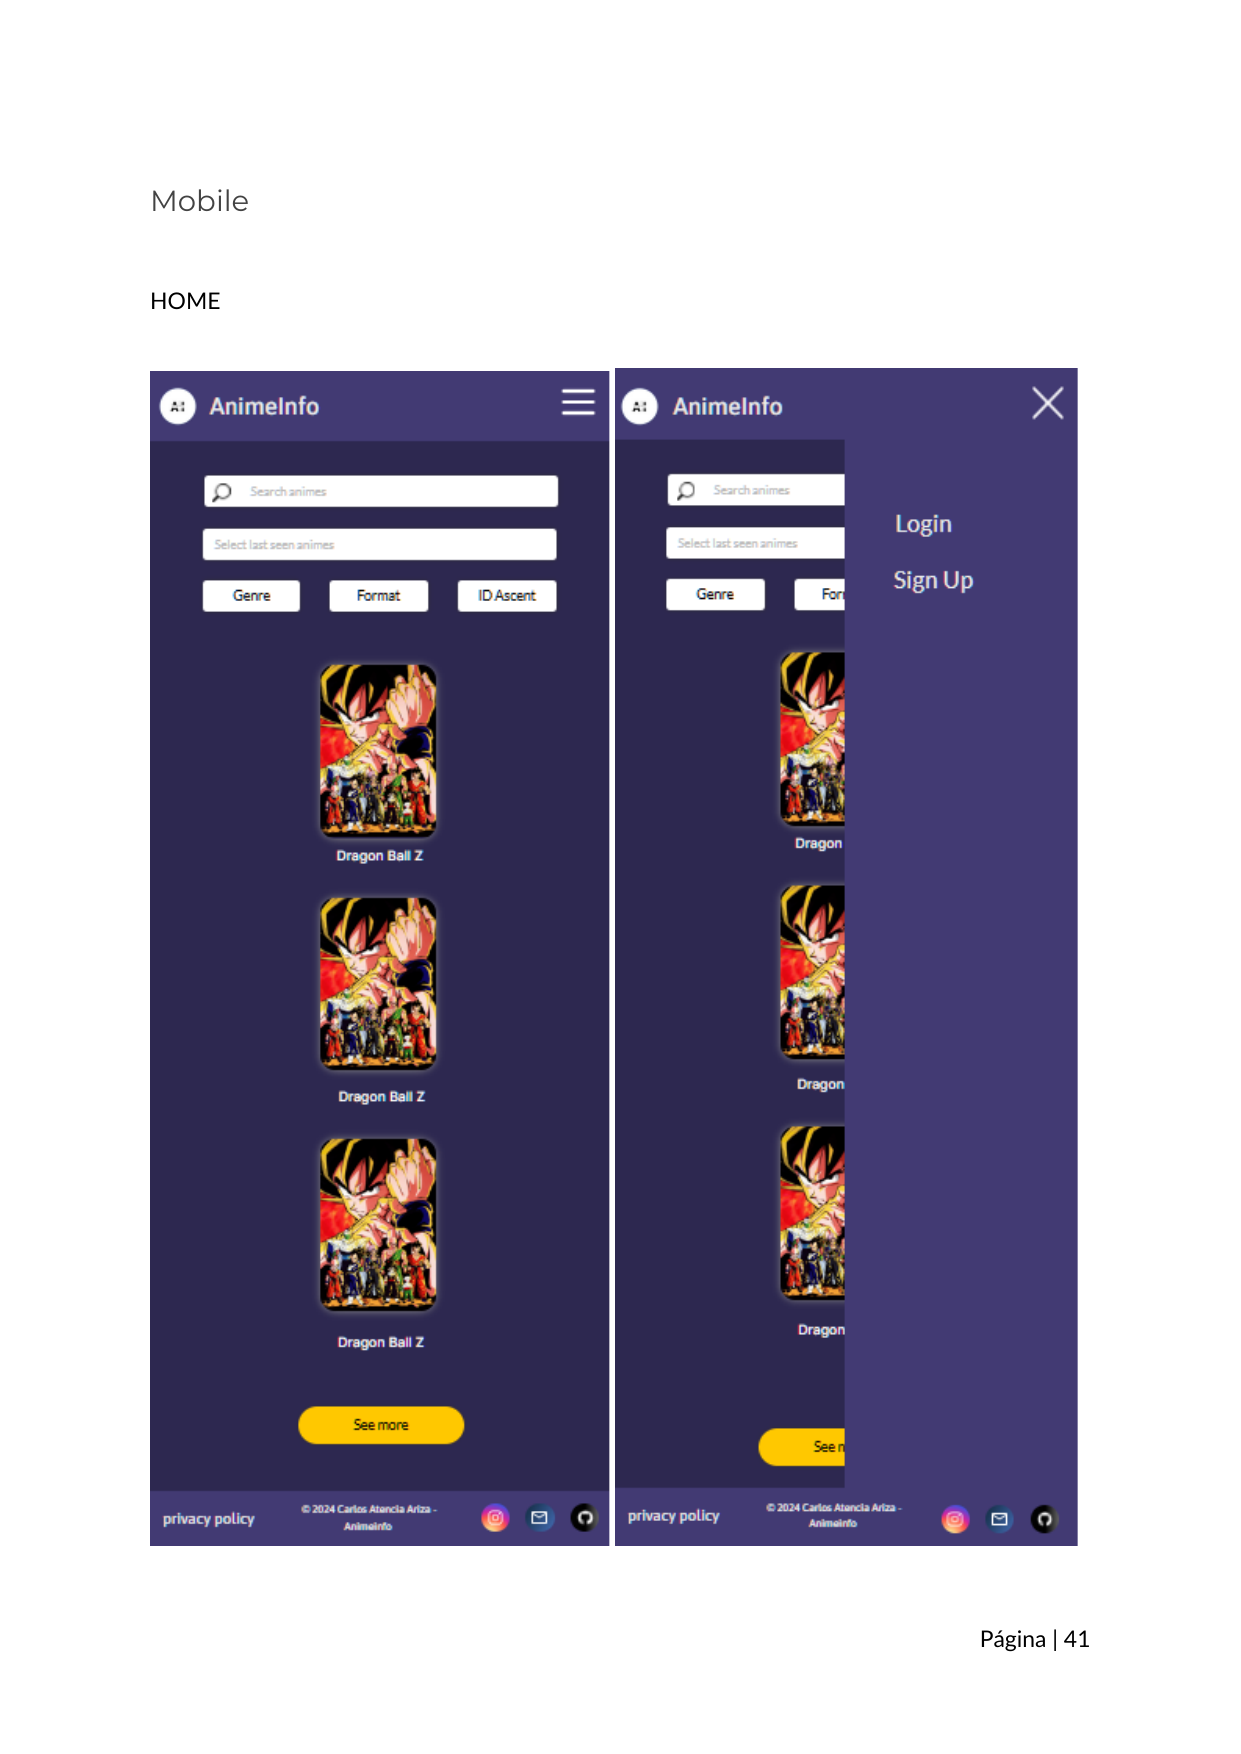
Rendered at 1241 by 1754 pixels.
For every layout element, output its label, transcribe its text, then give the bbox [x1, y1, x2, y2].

text HOME [150, 286, 1090, 314]
picture [615, 368, 1078, 1546]
picture [150, 371, 610, 1546]
subtitle Mobile [150, 183, 1090, 219]
